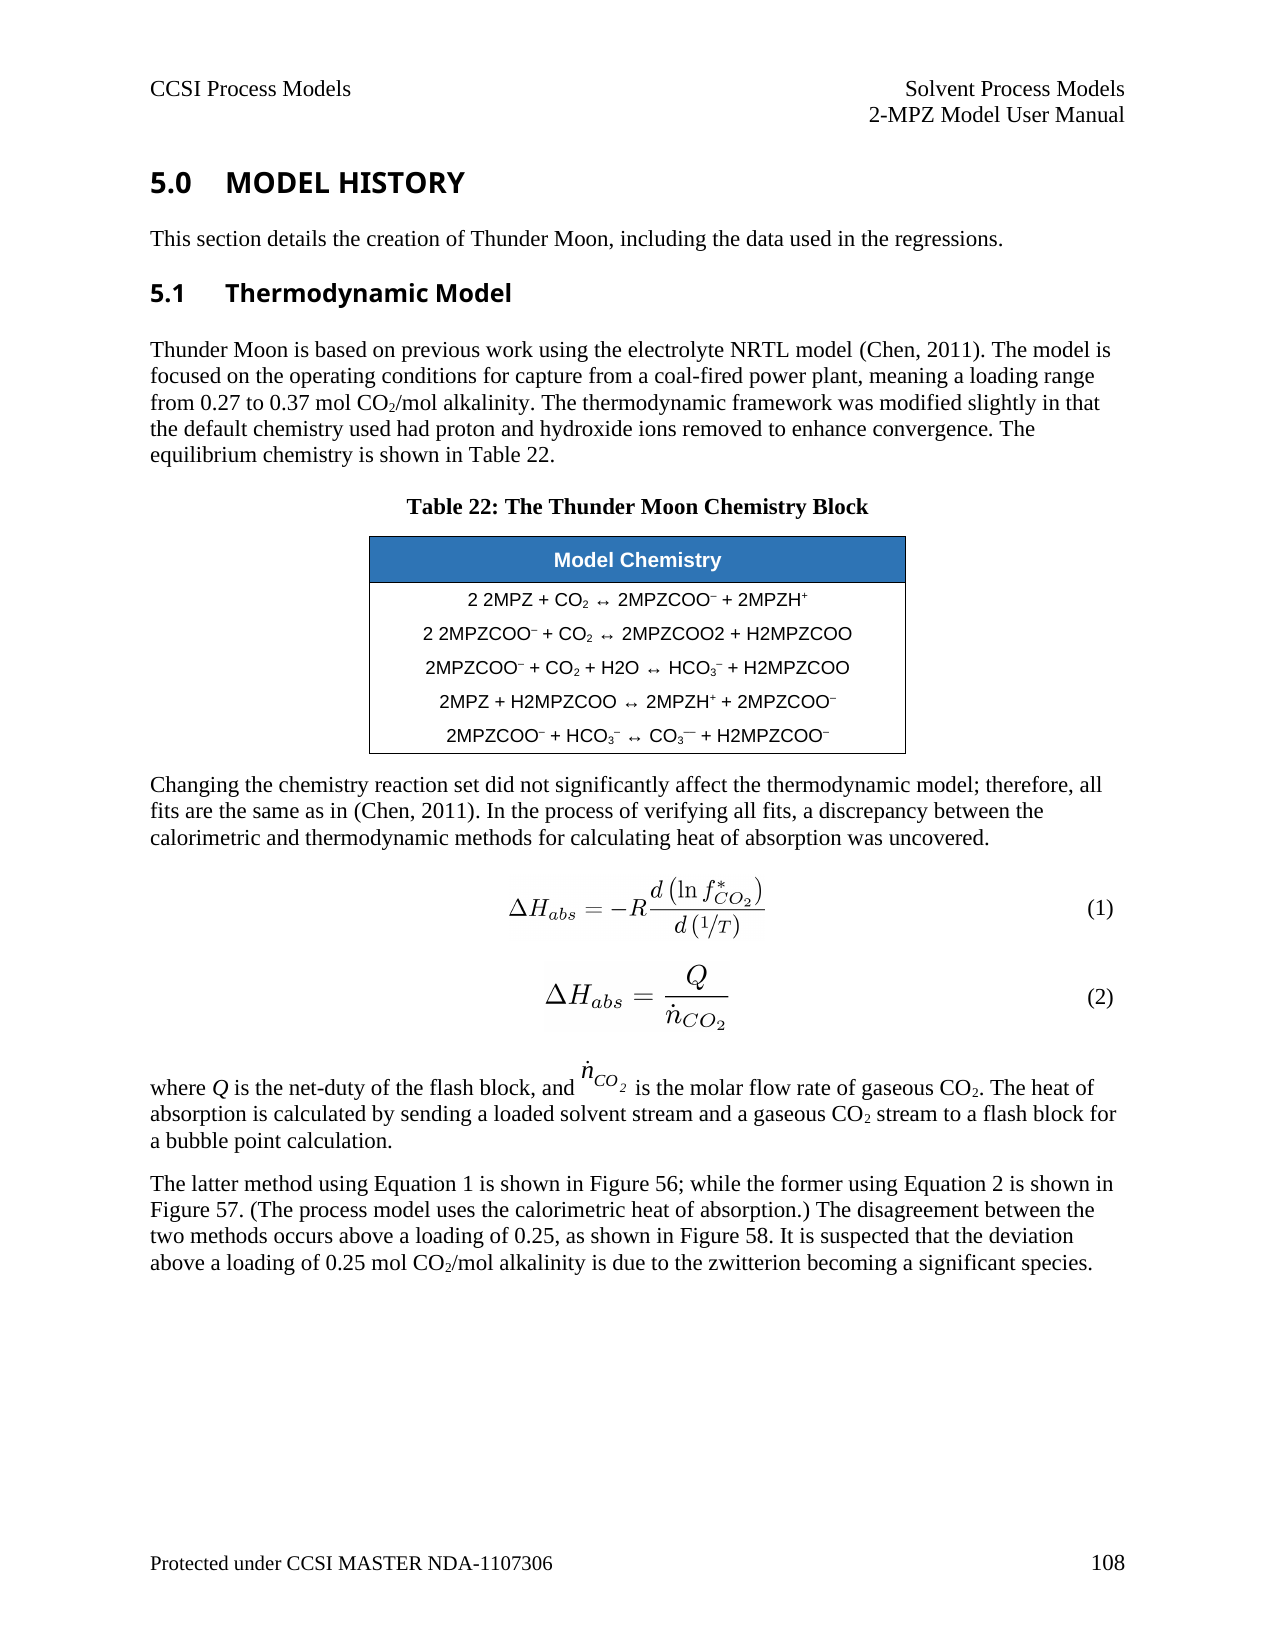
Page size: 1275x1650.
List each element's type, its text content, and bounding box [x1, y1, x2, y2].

text This section details the creation of Thunder Moon, including the data used in the regressions. [150, 225, 1125, 251]
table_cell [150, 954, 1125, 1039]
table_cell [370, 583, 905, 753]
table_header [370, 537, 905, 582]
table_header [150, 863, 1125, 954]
text where Q is the net-duty of the flash block, and is the molar flow rate of gaseous CO2. The heat of absorption is calculated by sending a loaded solvent stream and a gaseous CO2 stream to a flash block for a bubble point calculation. [150, 1056, 1125, 1153]
text Changing the chemistry reaction set did not significantly affect the thermodynamic model; therefore, all fits are the same as in (Chen, 2011). In the process of verifying all fits, a discrepancy between the calorimetric and thermodynamic methods for calculating heat of absorption was uncovered. [150, 771, 1125, 850]
text Thunder Moon is based on previous work using the electrolyte NRTL model (Chen, 2011). The model is focused on the operating conditions for capture from a coal-fired power plant, meaning a loading range from 0.27 to 0.37 mol CO2/mol alkalinity. The thermodynamic framework was modified slightly in that the default chemistry used had proton and hydroxide ions removed to enhance convergence. The equilibrium chemistry is shown in Table 22. [150, 336, 1125, 468]
picture [543, 961, 730, 1032]
subtitle Thermodynamic Model [150, 276, 1125, 310]
picture [508, 874, 765, 941]
subtitle Model History [150, 162, 1125, 202]
text The latter method using Equation 1 is shown in Figure 56; while the former using Equation 2 is shown in Figure 57. (The process model uses the calorimetric heat of absorption.) The disagreement between the two methods occurs above a loading of 0.25, as shown in Figure 58. It is suspected that the deviation above a loading of 0.25 mol CO2/mol alkalinity is due to the zwitterion becoming a significant species. [150, 1170, 1125, 1275]
